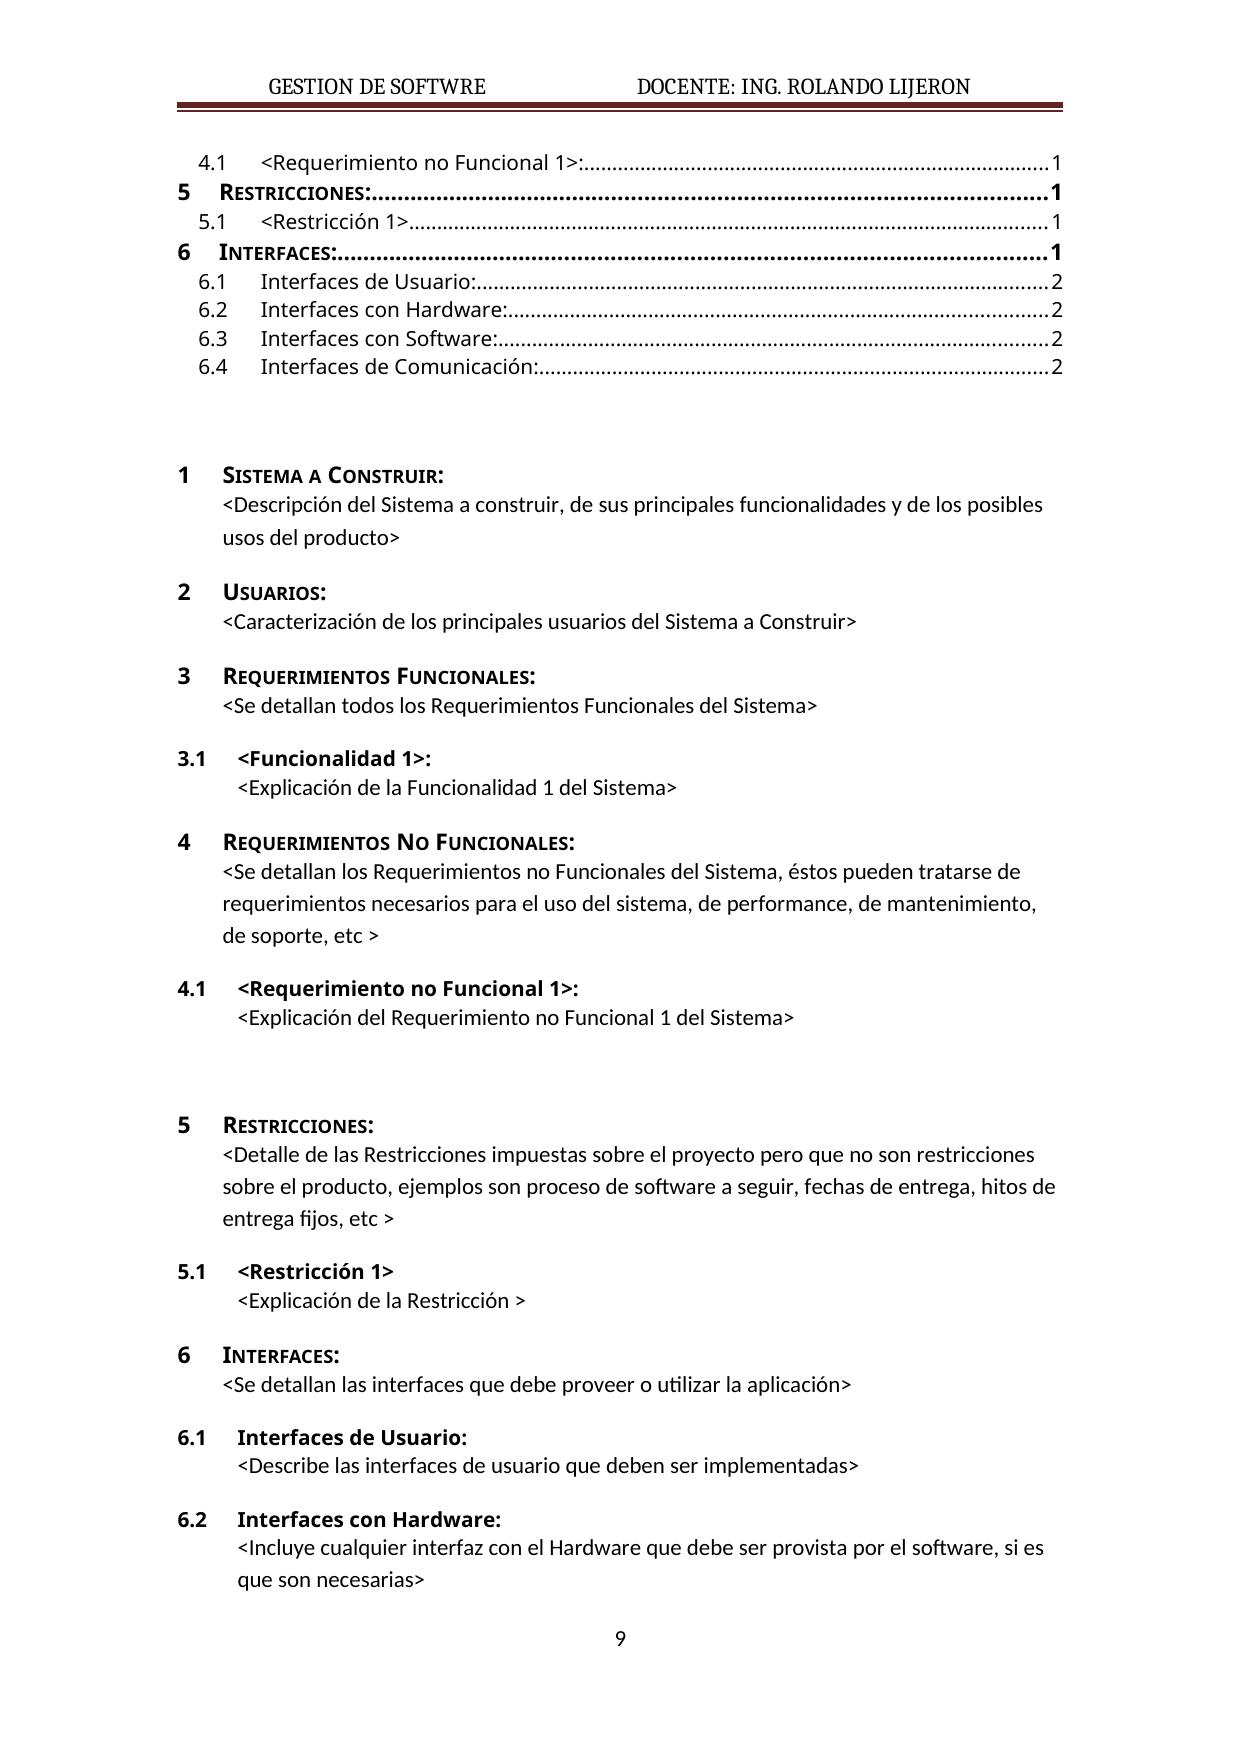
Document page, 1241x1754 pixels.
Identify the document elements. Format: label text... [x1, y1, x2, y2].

text 5.1 <Restricción 1> 1 [198, 207, 1063, 236]
text 6.2 Interfaces con Hardware: 2 [198, 295, 1063, 324]
subtitle Interfaces de Usuario: [177, 1423, 1063, 1452]
text <Explicación de la Restricción > [177, 1286, 1063, 1314]
text <Incluye cualquier interfaz con el Hardware que debe ser provista por el software, si es que son necesarias> [237, 1533, 1063, 1593]
subtitle <Requerimiento no Funcional 1>: [177, 974, 1063, 1003]
subtitle Interfaces: [177, 1339, 1063, 1370]
text <Explicación del Requerimiento no Funcional 1 del Sistema> [177, 1003, 1063, 1031]
subtitle <Restricción 1> [177, 1257, 1063, 1286]
subtitle Usuarios: [177, 576, 1063, 607]
subtitle <Funcionalidad 1>: [177, 744, 1063, 773]
subtitle Requerimientos No Funcionales: [177, 826, 1063, 857]
text 6.3 Interfaces con Software: 2 [198, 324, 1063, 352]
subtitle Restricciones: [177, 1109, 1063, 1140]
subtitle Requerimientos Funcionales: [177, 660, 1063, 691]
text 5 Restricciones: 1 [177, 176, 1063, 207]
text 6.4 Interfaces de Comunicación: 2 [198, 352, 1063, 381]
text <Se detallan todos los Requerimientos Funcionales del Sistema> [177, 691, 1063, 719]
text <Descripción del Sistema a construir, de sus principales funcionalidades y de los posibles usos del producto> [222, 491, 1063, 551]
text <Se detallan las interfaces que debe proveer o utilizar la aplicación> [177, 1370, 1063, 1398]
text <Caracterización de los principales usuarios del Sistema a Construir> [177, 607, 1063, 635]
text <Se detallan los Requerimientos no Funcionales del Sistema, éstos pueden tratarse de requerimientos necesarios para el uso del sistema, de performance, de mantenimiento, de soporte, etc > [222, 857, 1063, 949]
text 4.1 <Requerimiento no Funcional 1>: 1 [198, 148, 1063, 176]
text 6 Interfaces: 1 [177, 236, 1063, 267]
subtitle Sistema a Construir: [177, 459, 1063, 491]
subtitle Interfaces con Hardware: [177, 1505, 1063, 1533]
text <Detalle de las Restricciones impuestas sobre el proyecto pero que no son restricciones sobre el producto, ejemplos son proceso de software a seguir, fechas de entrega, hitos de entrega fijos, etc > [222, 1140, 1063, 1232]
text <Explicación de la Funcionalidad 1 del Sistema> [177, 773, 1063, 801]
text <Describe las interfaces de usuario que deben ser implementadas> [177, 1452, 1063, 1480]
text 6.1 Interfaces de Usuario: 2 [198, 267, 1063, 295]
